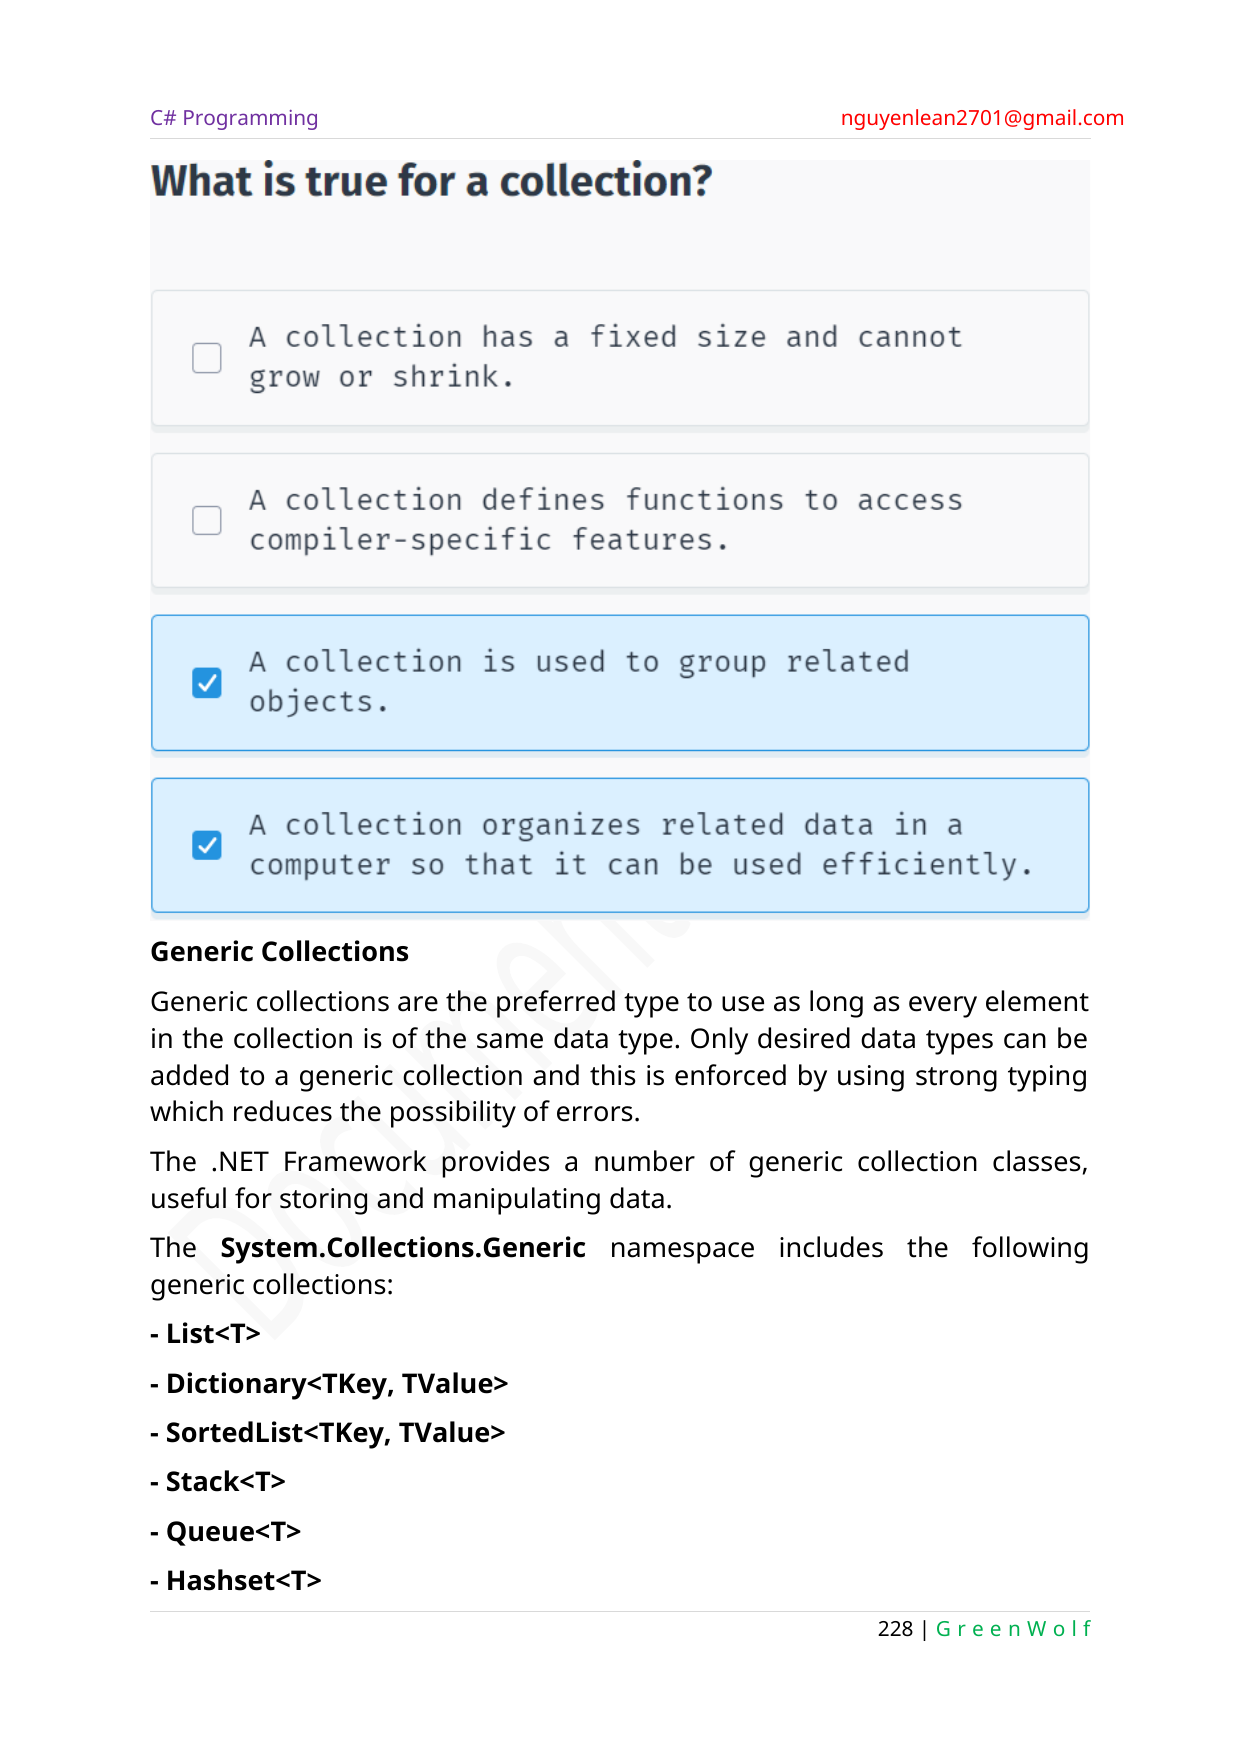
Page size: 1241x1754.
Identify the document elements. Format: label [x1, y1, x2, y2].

picture [150, 160, 1091, 921]
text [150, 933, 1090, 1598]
